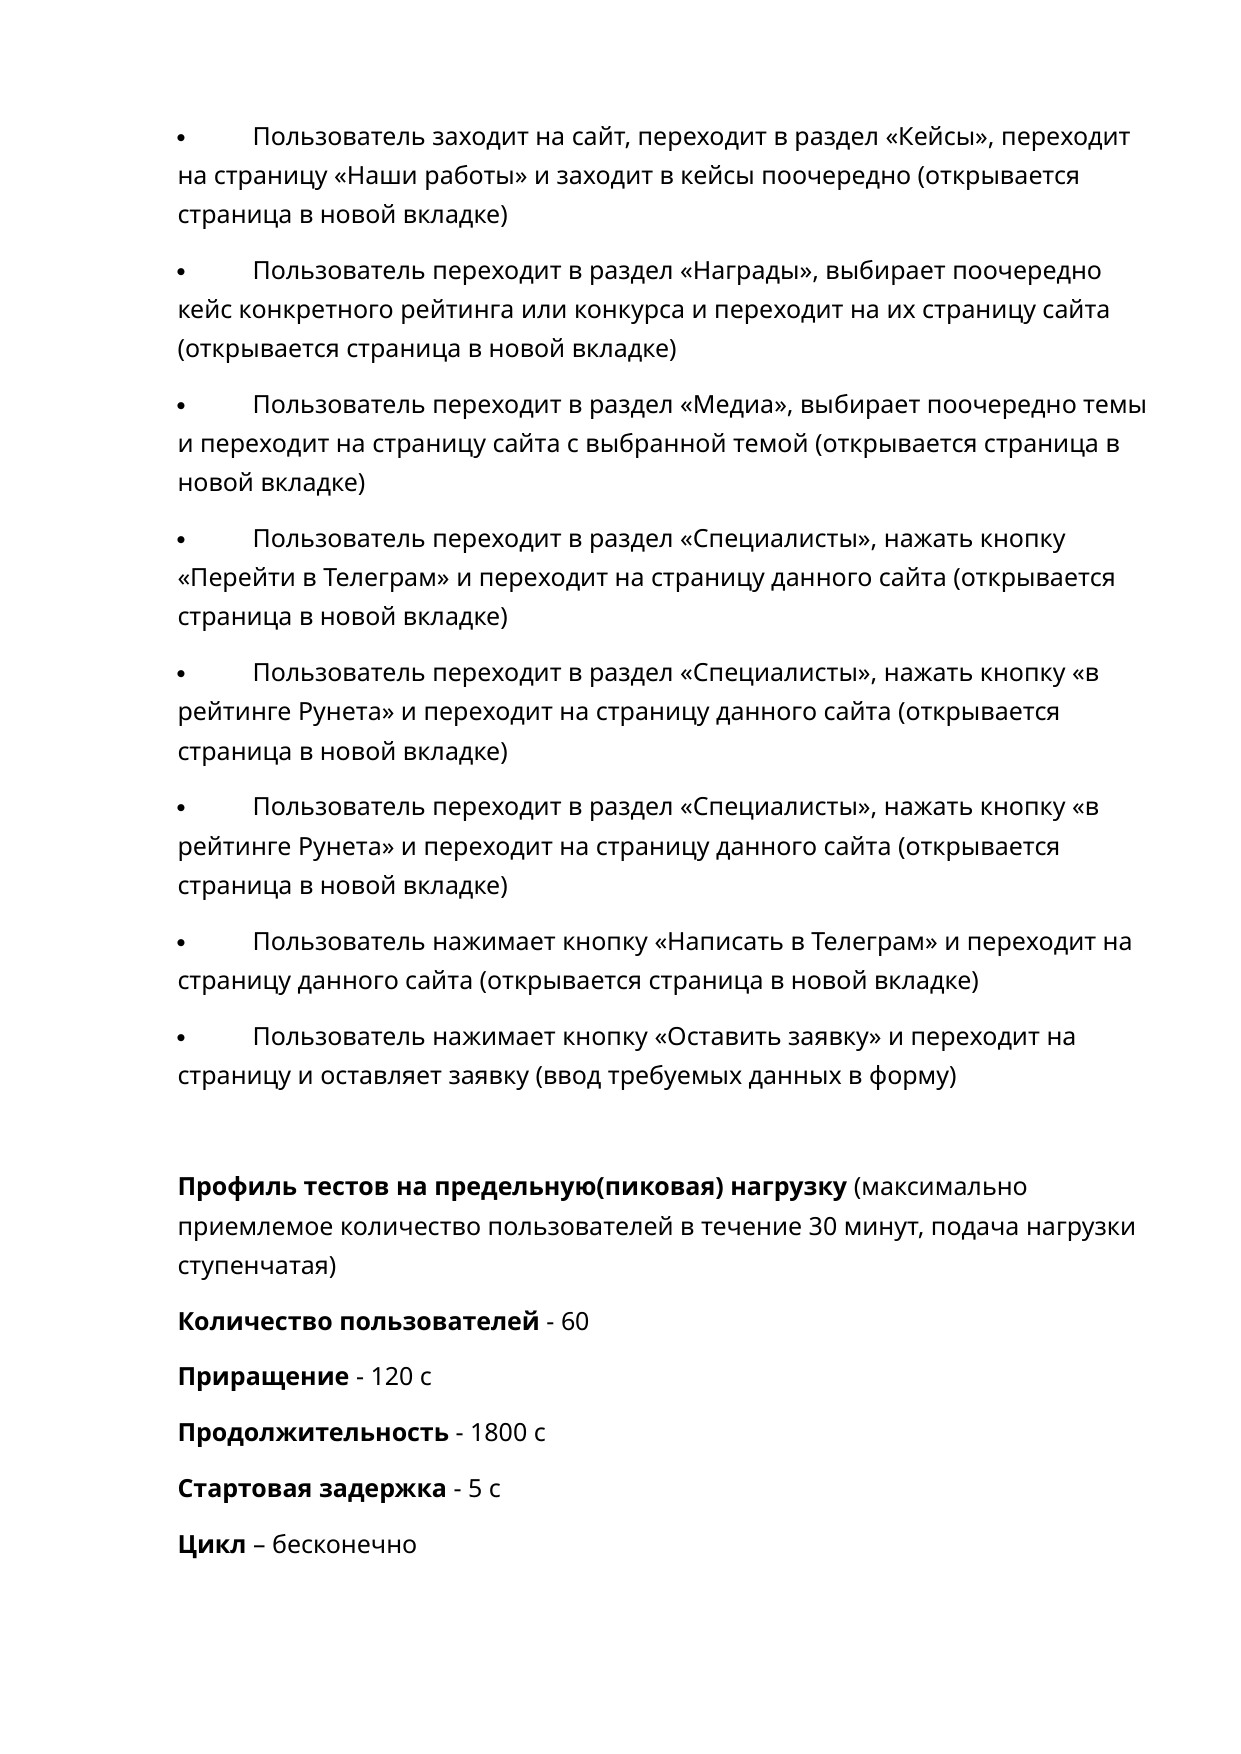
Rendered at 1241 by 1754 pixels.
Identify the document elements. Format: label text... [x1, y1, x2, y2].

list Пользователь переходит в раздел «Награды», выбирает поочередно кейс конкретного рейтинга или конкурса и переходит на их страницу сайта (открывается страница в новой вкладке) [177, 252, 1152, 365]
text Стартовая задержка - 5 с [177, 1471, 1152, 1505]
list Пользователь нажимает кнопку «Написать в Телеграм» и переходит на страницу данного сайта (открывается страница в новой вкладке) [177, 923, 1152, 996]
list Пользователь заходит на сайт, переходит в раздел «Кейсы», переходит на страницу «Наши работы» и заходит в кейсы поочередно (открывается страница в новой вкладке) [177, 118, 1152, 231]
list Пользователь переходит в раздел «Специалисты», нажать кнопку «Перейти в Телеграм» и переходит на страницу данного сайта (открывается страница в новой вкладке) [177, 521, 1152, 633]
text Профиль тестов на предельную(пиковая) нагрузку (максимально приемлемое количество пользователей в течение 30 минут, подача нагрузки ступенчатая) [177, 1169, 1152, 1281]
text Количество пользователей - 60 [177, 1303, 1152, 1337]
text Цикл – бесконечно [177, 1526, 1152, 1561]
list Пользователь переходит в раздел «Специалисты», нажать кнопку «в рейтинге Рунета» и переходит на страницу данного сайта (открывается страница в новой вкладке) [177, 789, 1152, 901]
list Пользователь переходит в раздел «Медиа», выбирает поочередно темы и переходит на страницу сайта с выбранной темой (открывается страница в новой вкладке) [177, 386, 1152, 499]
text Продолжительность - 1800 с [177, 1415, 1152, 1449]
list Пользователь нажимает кнопку «Оставить заявку» и переходит на страницу и оставляет заявку (ввод требуемых данных в форму) [177, 1018, 1152, 1091]
text Приращение - 120 с [177, 1359, 1152, 1393]
list Пользователь переходит в раздел «Специалисты», нажать кнопку «в рейтинге Рунета» и переходит на страницу данного сайта (открывается страница в новой вкладке) [177, 655, 1152, 767]
